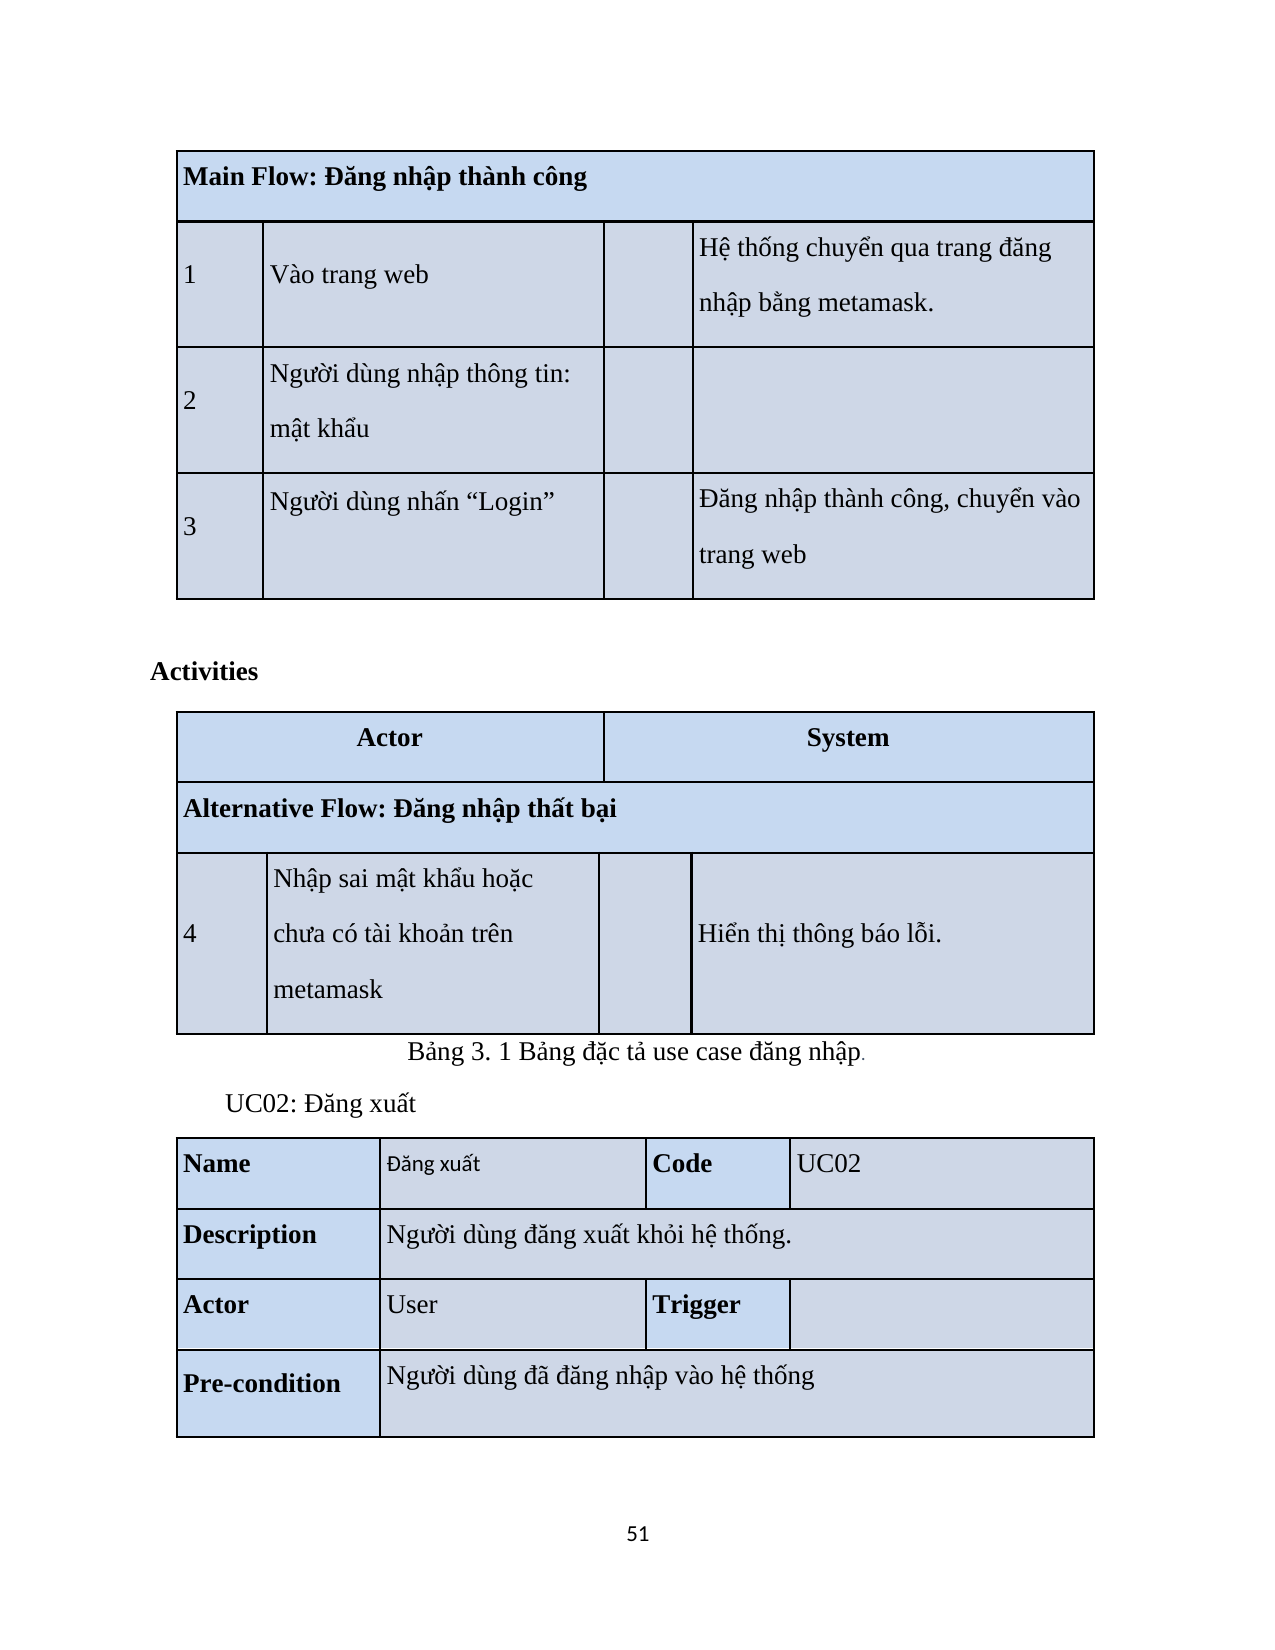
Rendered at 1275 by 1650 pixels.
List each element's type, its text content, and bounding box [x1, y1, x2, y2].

table_cell 2 [178, 348, 262, 472]
table_cell [605, 474, 692, 598]
table_cell 4 [178, 854, 266, 1033]
table_cell [605, 223, 692, 346]
table_cell Người dùng nhập thông tin: mật khẩu [264, 348, 603, 472]
table_header Actor [178, 713, 603, 781]
table_cell Hiển thị thông báo lỗi. [693, 854, 1093, 1033]
table_header System [605, 713, 1093, 781]
table_cell Alternative Flow: Đăng nhập thất bại [178, 783, 1093, 852]
table_cell Nhập sai mật khẩu hoặc chưa có tài khoản trên metamask [268, 854, 598, 1033]
table_cell 3 [178, 474, 262, 598]
table_cell Description [178, 1210, 379, 1278]
table_header Code [647, 1139, 789, 1208]
table_cell [605, 348, 692, 472]
table_cell Trigger [647, 1280, 789, 1348]
table_header Đăng xuất [381, 1139, 645, 1208]
table_cell Main Flow: Đăng nhập thành công [178, 152, 1093, 220]
table_cell [694, 348, 1093, 472]
table_header UC02 [791, 1139, 1093, 1208]
table_cell Người dùng đã đăng nhập vào hệ thống [381, 1351, 1093, 1436]
table_cell Đăng nhập thành công, chuyển vào trang web [694, 474, 1093, 598]
table_cell [600, 854, 690, 1033]
text UC02: Đăng xuất [225, 1087, 1125, 1118]
text Activities [150, 655, 1125, 687]
table_cell Người dùng đăng xuất khỏi hệ thống. [381, 1210, 1093, 1278]
table_cell [791, 1280, 1093, 1348]
table_cell Pre-condition [178, 1351, 379, 1436]
table_header Name [178, 1139, 379, 1208]
table_cell Vào trang web [264, 223, 603, 346]
text Bảng 3. 1 Bảng đặc tả use case đăng nhập. [150, 1035, 1125, 1066]
table_cell Hệ thống chuyển qua trang đăng nhập bằng metamask. [694, 223, 1093, 346]
table_cell Người dùng nhấn “Login” [264, 474, 603, 598]
table_cell Actor [178, 1280, 379, 1348]
table_cell 1 [178, 223, 262, 346]
table_cell User [381, 1280, 645, 1348]
